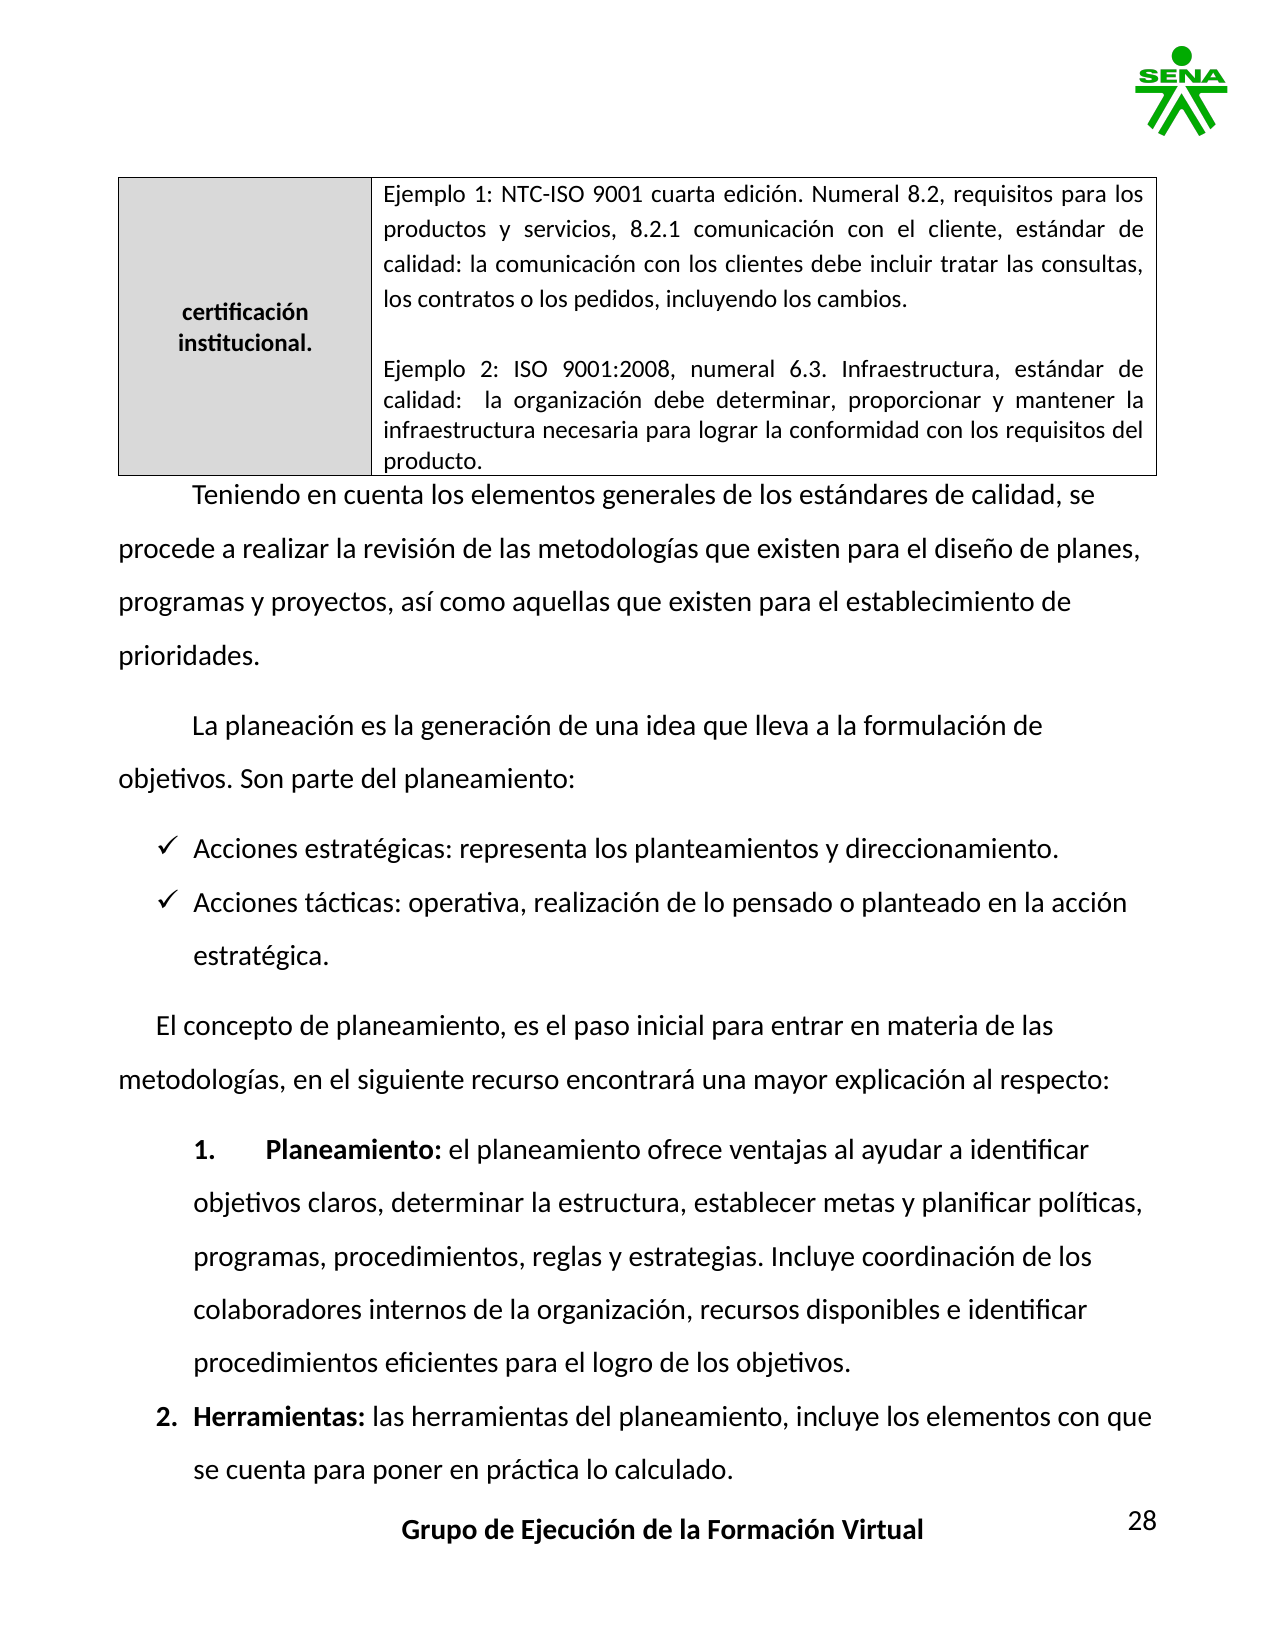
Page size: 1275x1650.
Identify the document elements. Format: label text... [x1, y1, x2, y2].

list Acciones estratégicas: representa los planteamientos y direccionamiento. [156, 830, 1157, 866]
list Herramientas: las herramientas del planeamiento, incluye los elementos con que se cuenta para poner en práctica lo calculado. [156, 1398, 1157, 1487]
text El concepto de planeamiento, es el paso inicial para entrar en materia de las metodologías, en el siguiente recurso encontrará una mayor explicación al respecto: [118, 1007, 1157, 1096]
picture [1135, 46, 1228, 136]
table_cell Estándares de calidad para certificación institucional. [119, 178, 371, 475]
list Planeamiento: el planeamiento ofrece ventajas al ayudar a identificar objetivos claros, determinar la estructura, establecer metas y planificar políticas, programas, procedimientos, reglas y estrategias. Incluye coordinación de los colaboradores internos de la organización, recursos disponibles e identificar procedimientos eficientes para el logro de los objetivos. [193, 1131, 1157, 1380]
text Teniendo en cuenta los elementos generales de los estándares de calidad, se procede a realizar la revisión de las metodologías que existen para el diseño de planes, programas y proyectos, así como aquellas que existen para el establecimiento de prioridades. [118, 476, 1157, 672]
text La planeación es la generación de una idea que lleva a la formulación de objetivos. Son parte del planeamiento: [118, 707, 1157, 796]
list Acciones tácticas: operativa, realización de lo pensado o planteado en la acción estratégica. [156, 884, 1157, 973]
